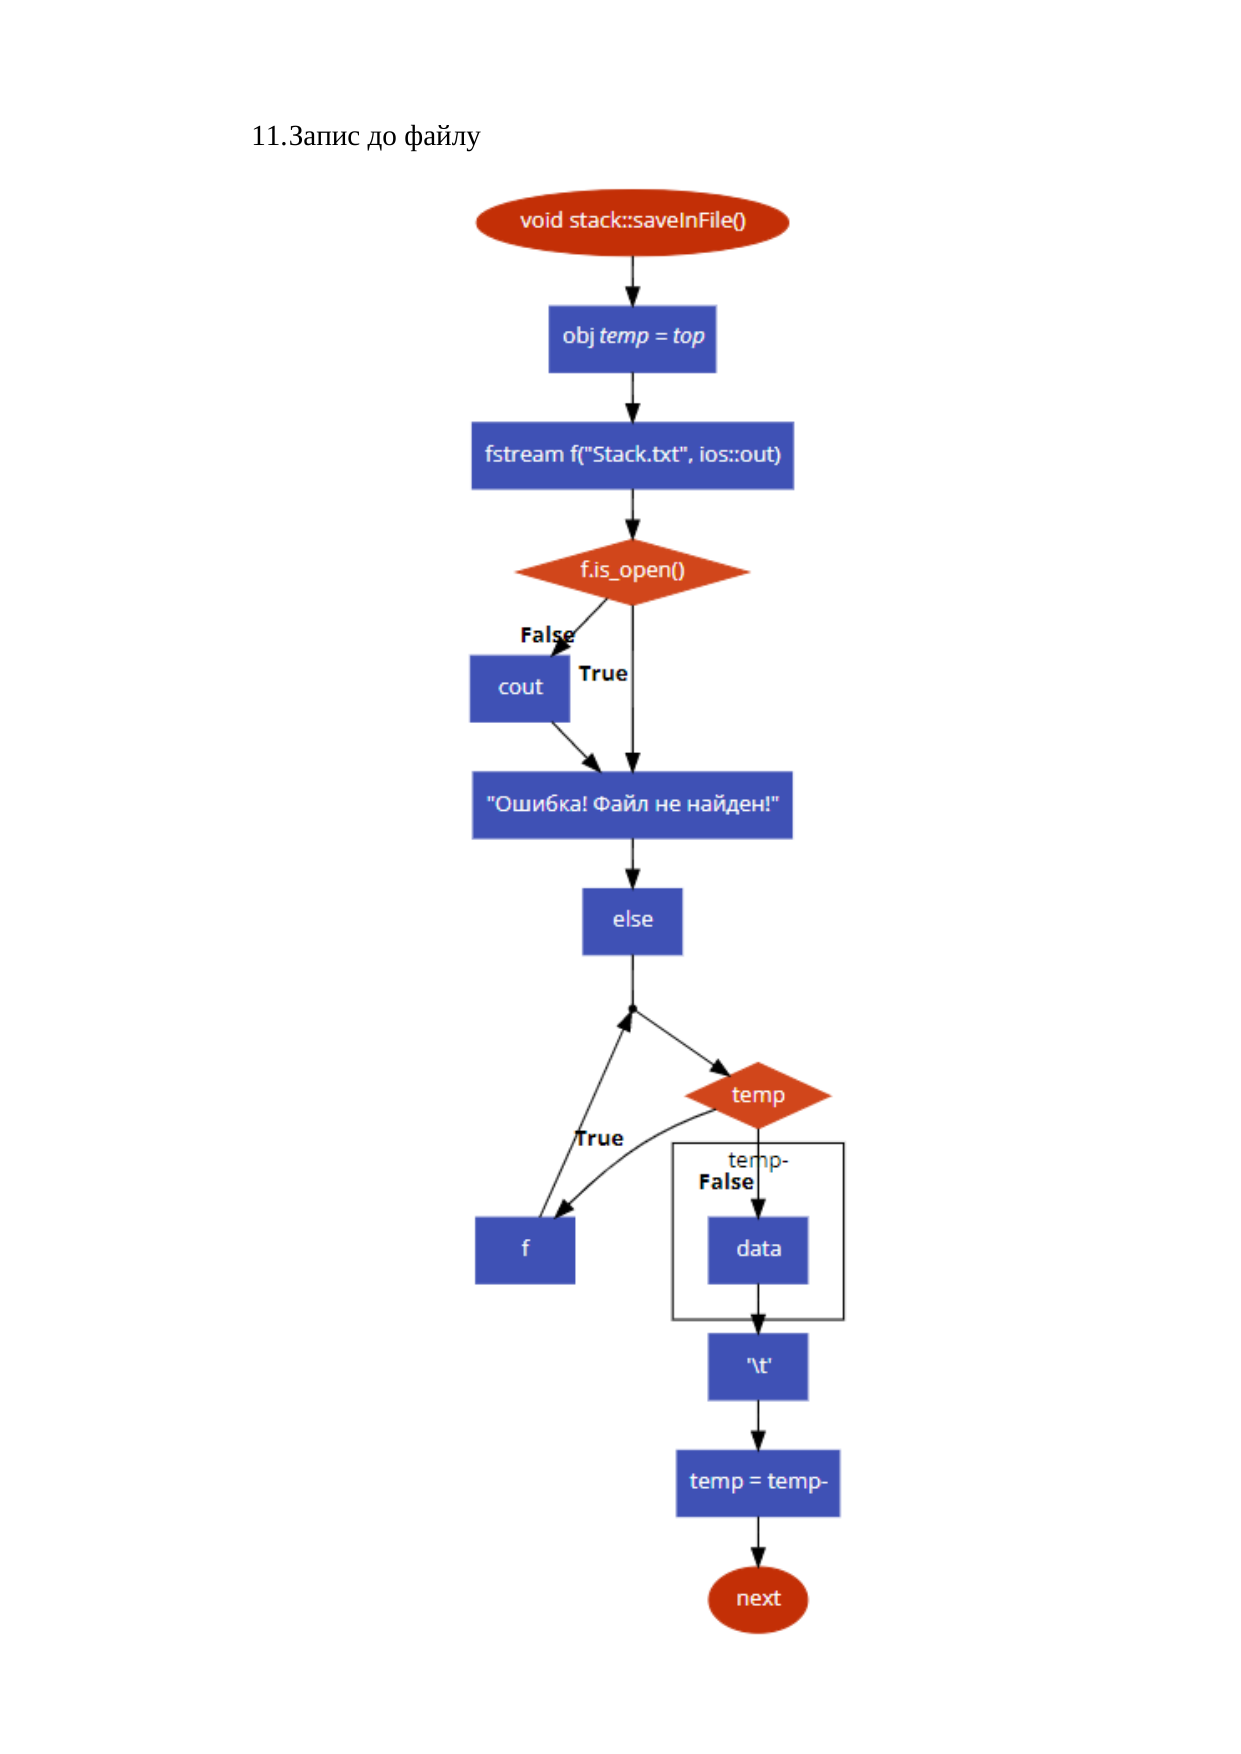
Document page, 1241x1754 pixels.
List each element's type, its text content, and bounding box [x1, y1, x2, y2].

picture [427, 179, 902, 1636]
list Запис до файлу [251, 118, 1152, 152]
